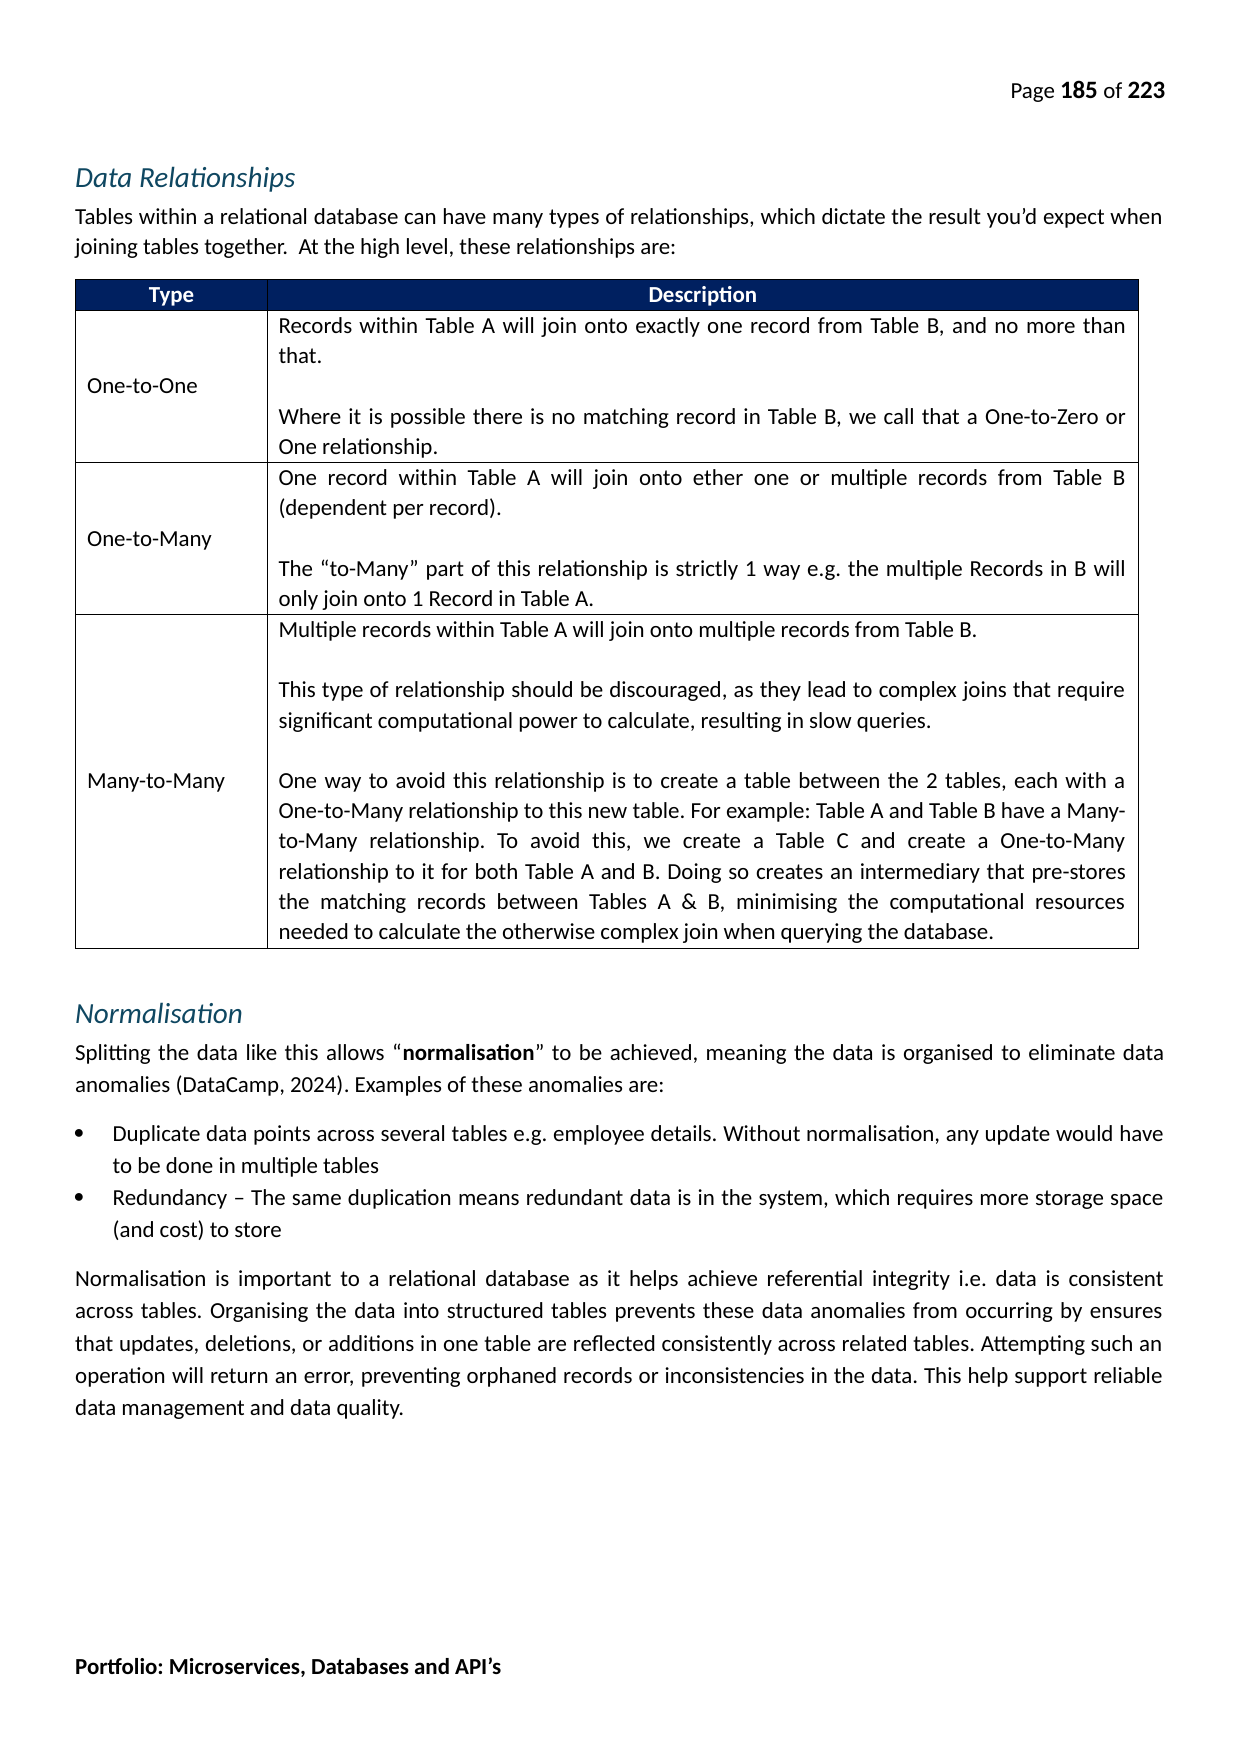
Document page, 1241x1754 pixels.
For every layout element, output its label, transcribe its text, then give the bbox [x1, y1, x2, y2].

table_cell One-to-One [76, 311, 267, 462]
table_cell Records within Table A will join onto exactly one record from Table B, and no more than that. Where it is possible there is no matching record in Table B, we call that a One-to-Zero or One relationship. [268, 311, 1138, 462]
subtitle Normalisation [75, 995, 1165, 1031]
text Normalisation is important to a relational database as it helps achieve referential integrity i.e. data is consistent across tables. Organising the data into structured tables prevents these data anomalies from occurring by ensures that updates, deletions, or additions in one table are reflected consistently across related tables. Attempting such an operation will return an error, preventing orphaned records or inconsistencies in the data. This help support reliable data management and data quality. [75, 1264, 1165, 1421]
list Redundancy – The same duplication means redundant data is in the system, which requires more storage space (and cost) to store [75, 1183, 1165, 1243]
table_cell One-to-Many [76, 463, 267, 614]
subtitle Data Relationships [75, 159, 1165, 195]
table_header Type [76, 280, 267, 310]
table_cell Many-to-Many [76, 615, 267, 947]
table_header Description [268, 280, 1138, 310]
table_cell One record within Table A will join onto ether one or multiple records from Table B (dependent per record). The “to-Many” part of this relationship is strictly 1 way e.g. the multiple Records in B will only join onto 1 Record in Table A. [268, 463, 1138, 614]
text Splitting the data like this allows “normalisation” to be achieved, meaning the data is organised to eliminate data anomalies . Examples of these anomalies are: [75, 1038, 1165, 1098]
table_cell Multiple records within Table A will join onto multiple records from Table B. This type of relationship should be discouraged, as they lead to complex joins that require significant computational power to calculate, resulting in slow queries. One way to avoid this relationship is to create a table between the 2 tables, each with a One-to-Many relationship to this new table. For example: Table A and Table B have a Many-to-Many relationship. To avoid this, we create a Table C and create a One-to-Many relationship to it for both Table A and B. Doing so creates an intermediary that pre-stores the matching records between Tables A & B, minimising the computational resources needed to calculate the otherwise complex join when querying the database. [268, 615, 1138, 947]
list Duplicate data points across several tables e.g. employee details. Without normalisation, any update would have to be done in multiple tables [75, 1119, 1165, 1179]
text Tables within a relational database can have many types of relationships, which dictate the result you’d expect when joining tables together. At the high level, these relationships are: [75, 202, 1165, 260]
